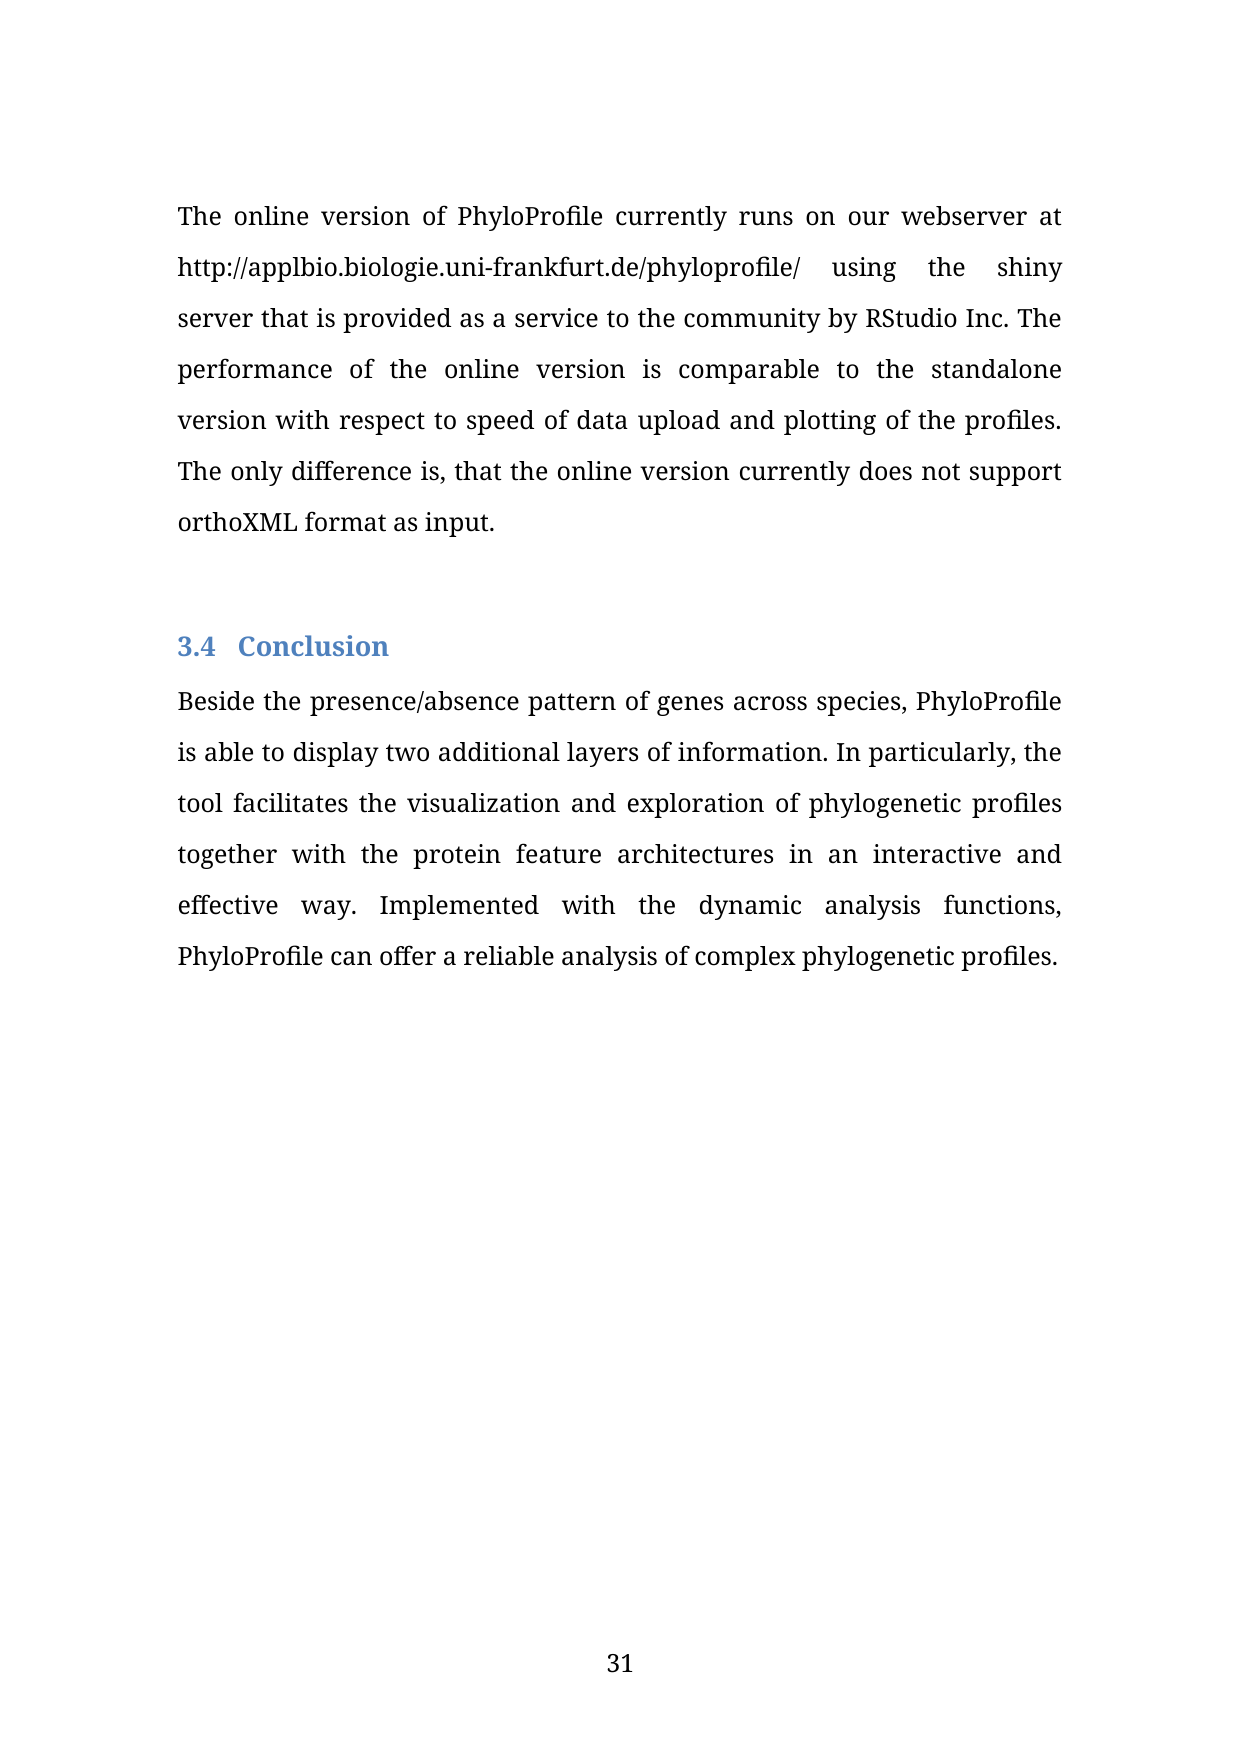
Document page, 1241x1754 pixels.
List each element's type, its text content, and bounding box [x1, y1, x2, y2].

text Beside the presence/absence pattern of genes across species, PhyloProfile is able to display two additional layers of information. In particularly, the tool facilitates the visualization and exploration of phylogenetic profiles together with the protein feature architectures in an interactive and effective way. Implemented with the dynamic analysis functions, PhyloProfile can offer a reliable analysis of complex phylogenetic profiles. [177, 683, 1063, 972]
text The online version of PhyloProfile currently runs on our webserver at http://applbio.biologie.uni-frankfurt.de/phyloprofile/ using the shiny server that is provided as a service to the community by RStudio Inc. The performance of the online version is comparable to the standalone version with respect to speed of data upload and plotting of the profiles. The only difference is, that the online version currently does not support orthoXML format as input. [177, 199, 1063, 539]
subtitle Conclusion [177, 628, 1063, 665]
